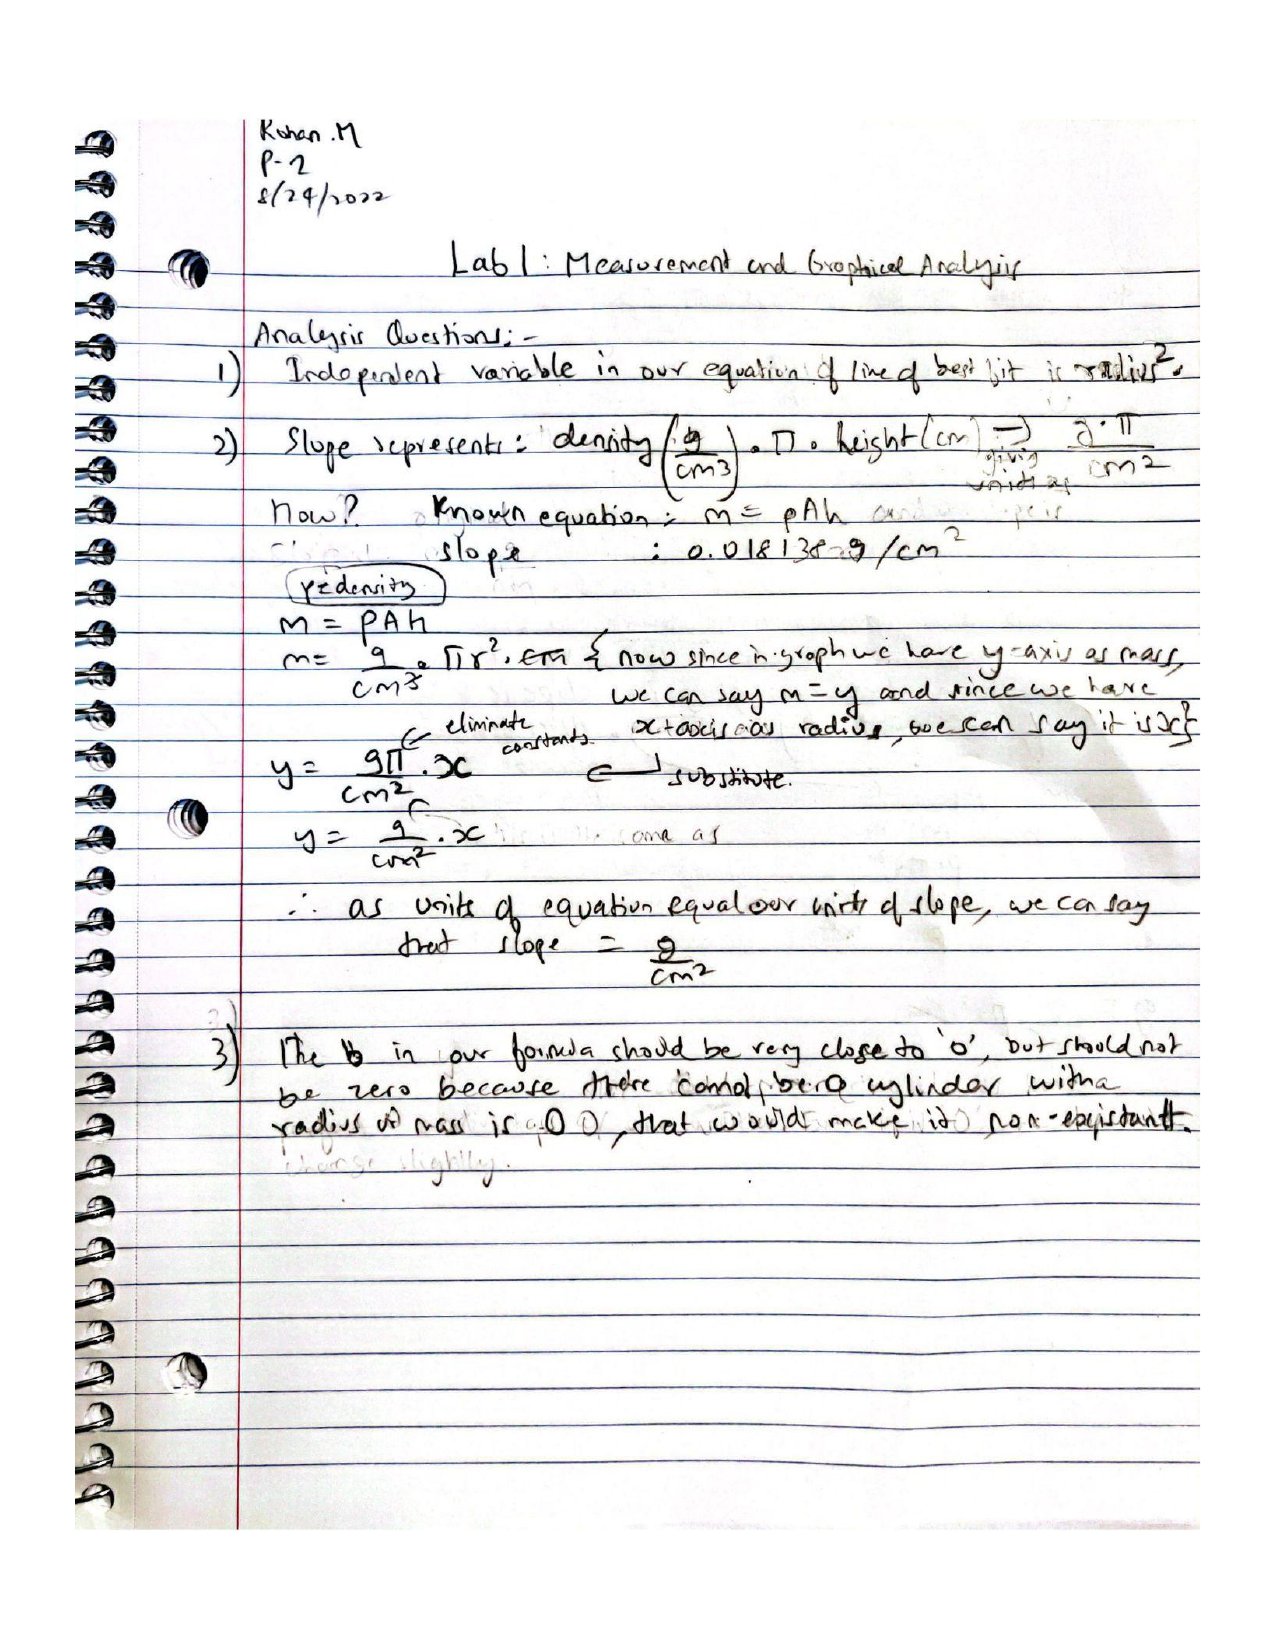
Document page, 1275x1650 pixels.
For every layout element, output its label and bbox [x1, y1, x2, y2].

picture [75, 75, 1200, 1576]
